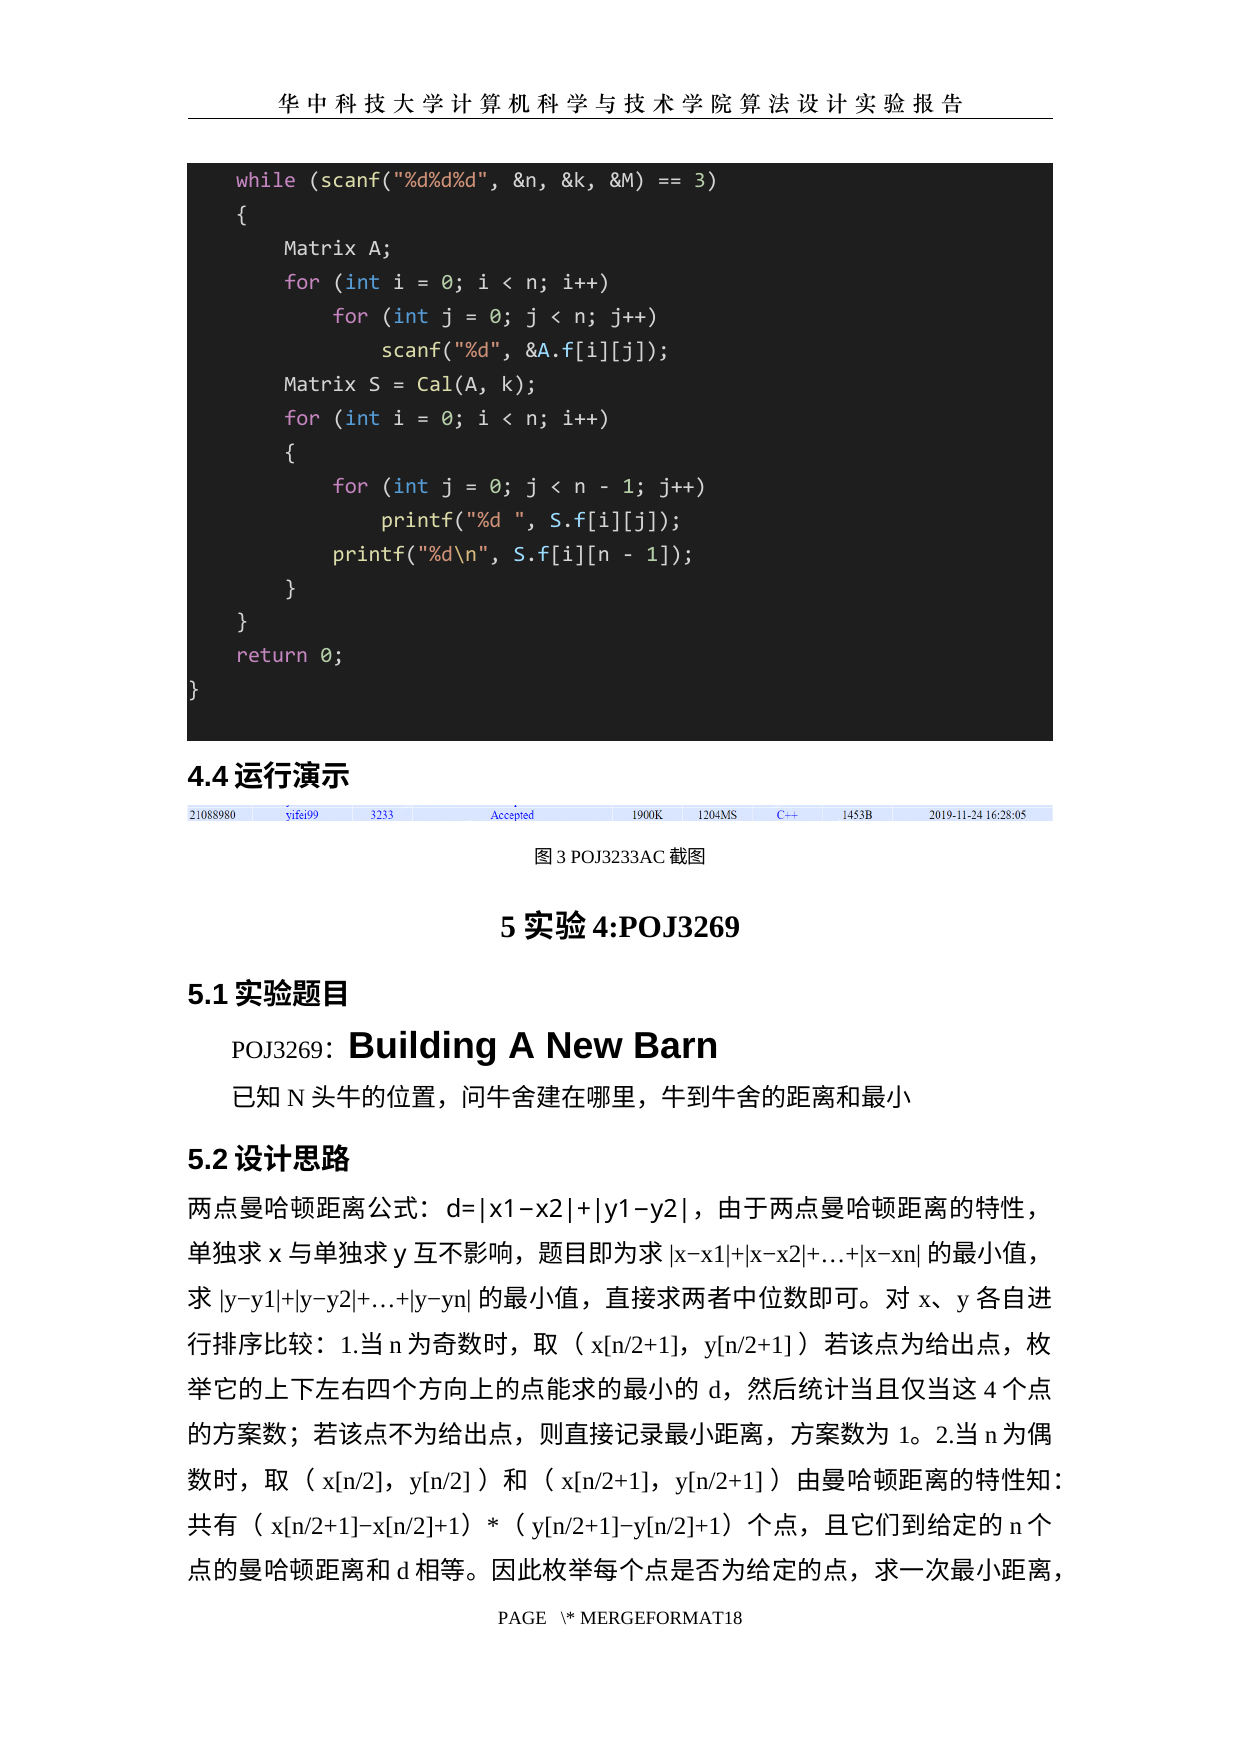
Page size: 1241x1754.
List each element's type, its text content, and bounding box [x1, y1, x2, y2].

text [187, 1188, 1053, 1587]
subtitle 5 实验4:POJ3269 [187, 901, 1053, 946]
text printf("%d\n", S.f[i][n - 1]); [187, 537, 1053, 571]
picture [187, 805, 1053, 821]
subtitle 5.1实验题目 [187, 971, 1053, 1013]
text Matrix A; [187, 231, 1053, 265]
text for (int j = 0; j < n - 1; j++) [187, 469, 1053, 503]
text { [187, 435, 1053, 469]
text for (int i = 0; i < n; i++) [187, 401, 1053, 435]
text for (int i = 0; i < n; i++) [187, 265, 1053, 299]
text return 0; [187, 639, 1053, 673]
subtitle 4.4运行演示 [187, 753, 1053, 795]
text } [187, 605, 1053, 639]
text } [187, 673, 1053, 707]
text POJ3269：Building A New Barn [187, 1024, 1053, 1067]
text while (scanf("%d%d%d", &n, &k, &M) == 3) [187, 163, 1053, 197]
text Matrix S = Cal(A, k); [187, 367, 1053, 401]
text { [187, 197, 1053, 231]
text } [187, 571, 1053, 605]
subtitle 5.2设计思路 [187, 1135, 1053, 1178]
text printf("%d ", S.f[i][j]); [187, 503, 1053, 537]
text scanf("%d", &A.f[i][j]); [187, 333, 1053, 367]
text 图3 POJ3233AC截图 [187, 842, 1053, 869]
text for (int j = 0; j < n; j++) [187, 299, 1053, 333]
text 已知 N 头牛的位置，问牛舍建在哪里，牛到牛舍的距离和最小 [187, 1078, 1053, 1114]
